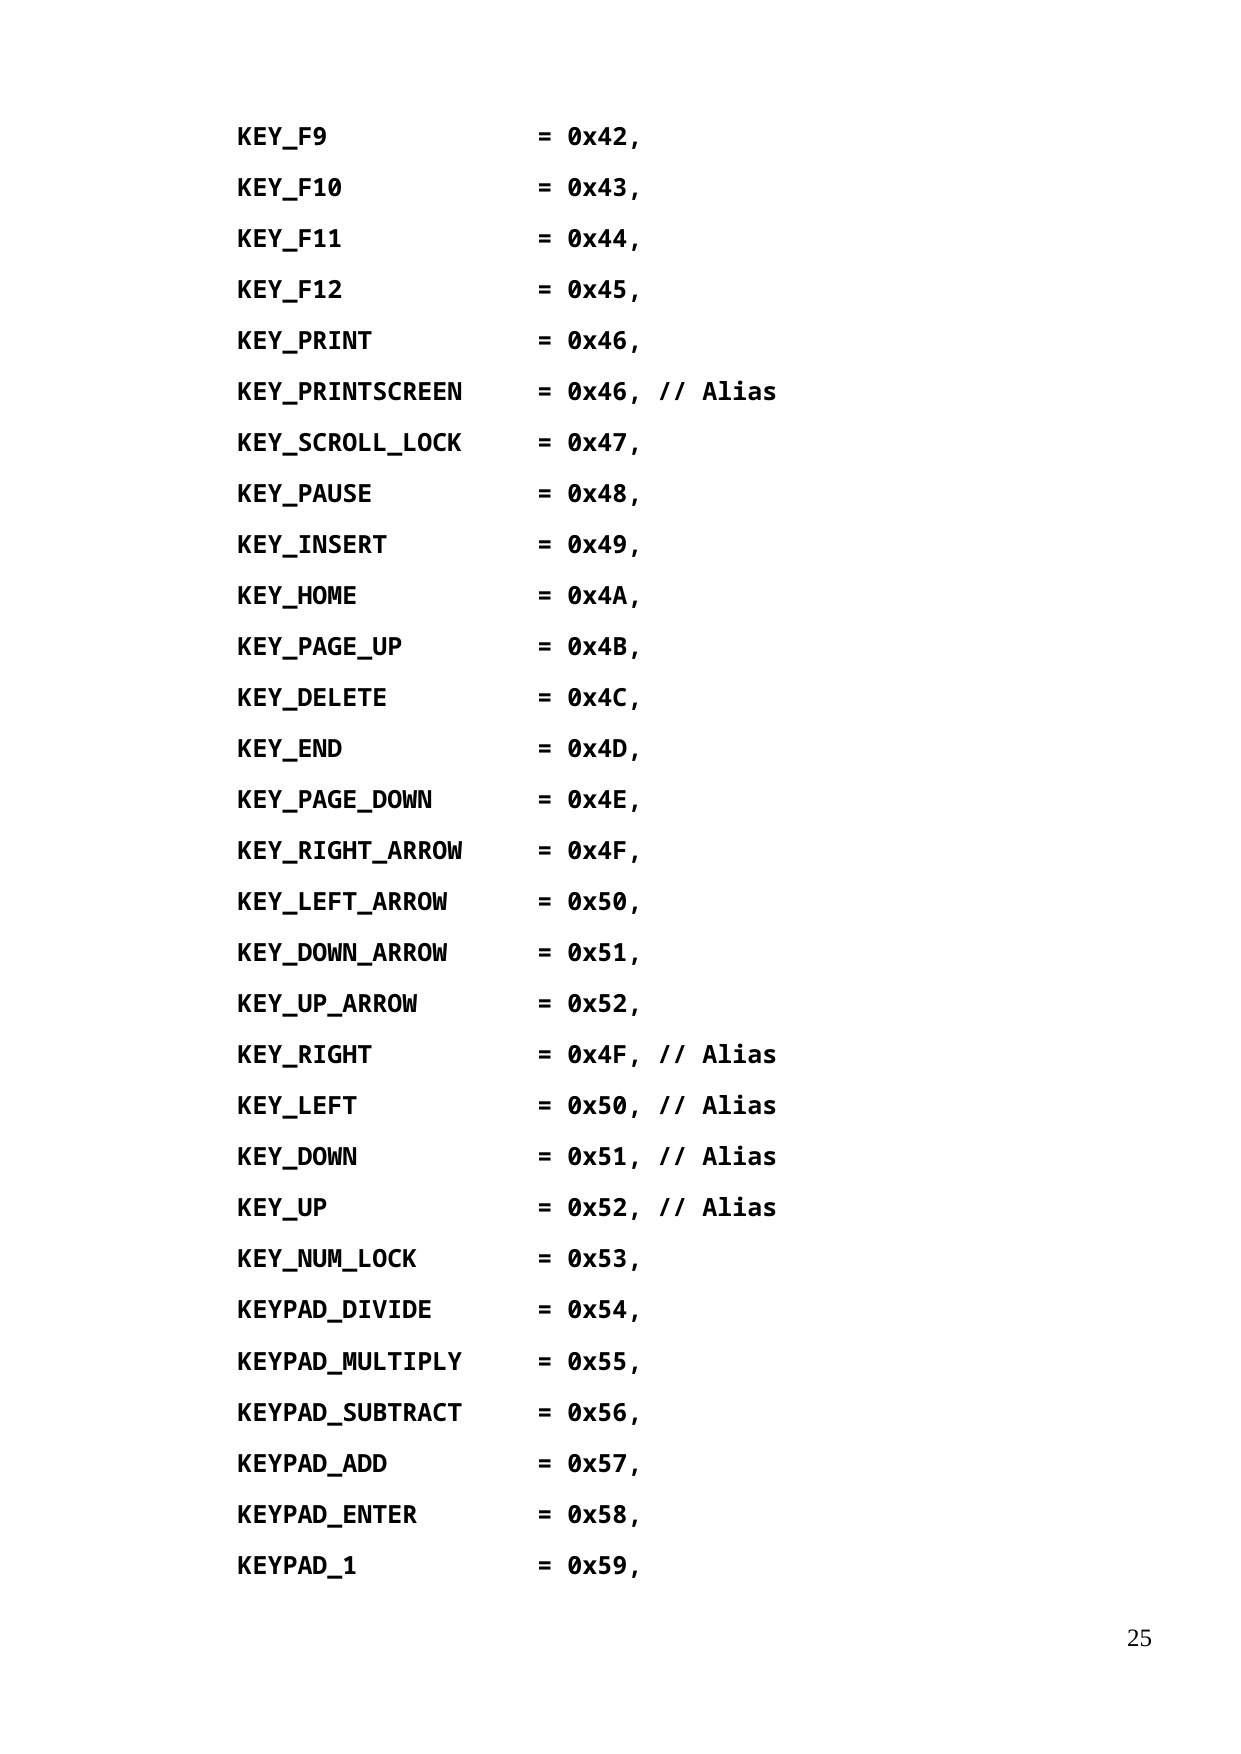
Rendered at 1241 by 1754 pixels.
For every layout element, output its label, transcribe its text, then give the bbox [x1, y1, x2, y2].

text KEYPAD_ADD = 0x57, [177, 1445, 1152, 1479]
text KEY_F10 = 0x43, [177, 169, 1152, 203]
text KEYPAD_ENTER = 0x58, [177, 1496, 1152, 1530]
text KEY_PAGE_UP = 0x4B, [177, 628, 1152, 663]
text KEY_PRINTSCREEN = 0x46, // Alias [177, 373, 1152, 407]
text KEY_F11 = 0x44, [177, 220, 1152, 254]
text KEY_UP = 0x52, // Alias [177, 1190, 1152, 1224]
text KEY_F9 = 0x42, [177, 118, 1152, 152]
text KEY_PAGE_DOWN = 0x4E, [177, 782, 1152, 816]
text KEY_RIGHT_ARROW = 0x4F, [177, 833, 1152, 867]
text KEY_PRINT = 0x46, [177, 322, 1152, 356]
text KEY_NUM_LOCK = 0x53, [177, 1241, 1152, 1275]
text KEYPAD_DIVIDE = 0x54, [177, 1292, 1152, 1326]
text KEY_INSERT = 0x49, [177, 526, 1152, 561]
text KEY_F12 = 0x45, [177, 271, 1152, 305]
text KEY_SCROLL_LOCK = 0x47, [177, 424, 1152, 458]
text KEY_HOME = 0x4A, [177, 577, 1152, 612]
text KEY_PAUSE = 0x48, [177, 475, 1152, 509]
text KEY_LEFT = 0x50, // Alias [177, 1088, 1152, 1122]
text KEY_UP_ARROW = 0x52, [177, 986, 1152, 1020]
text KEY_DOWN = 0x51, // Alias [177, 1139, 1152, 1173]
text KEY_LEFT_ARROW = 0x50, [177, 884, 1152, 918]
text KEYPAD_1 = 0x59, [177, 1547, 1152, 1581]
text KEY_END = 0x4D, [177, 731, 1152, 765]
text KEY_RIGHT = 0x4F, // Alias [177, 1037, 1152, 1071]
text KEY_DELETE = 0x4C, [177, 679, 1152, 714]
text KEYPAD_MULTIPLY = 0x55, [177, 1343, 1152, 1377]
text KEY_DOWN_ARROW = 0x51, [177, 935, 1152, 969]
text KEYPAD_SUBTRACT = 0x56, [177, 1394, 1152, 1428]
